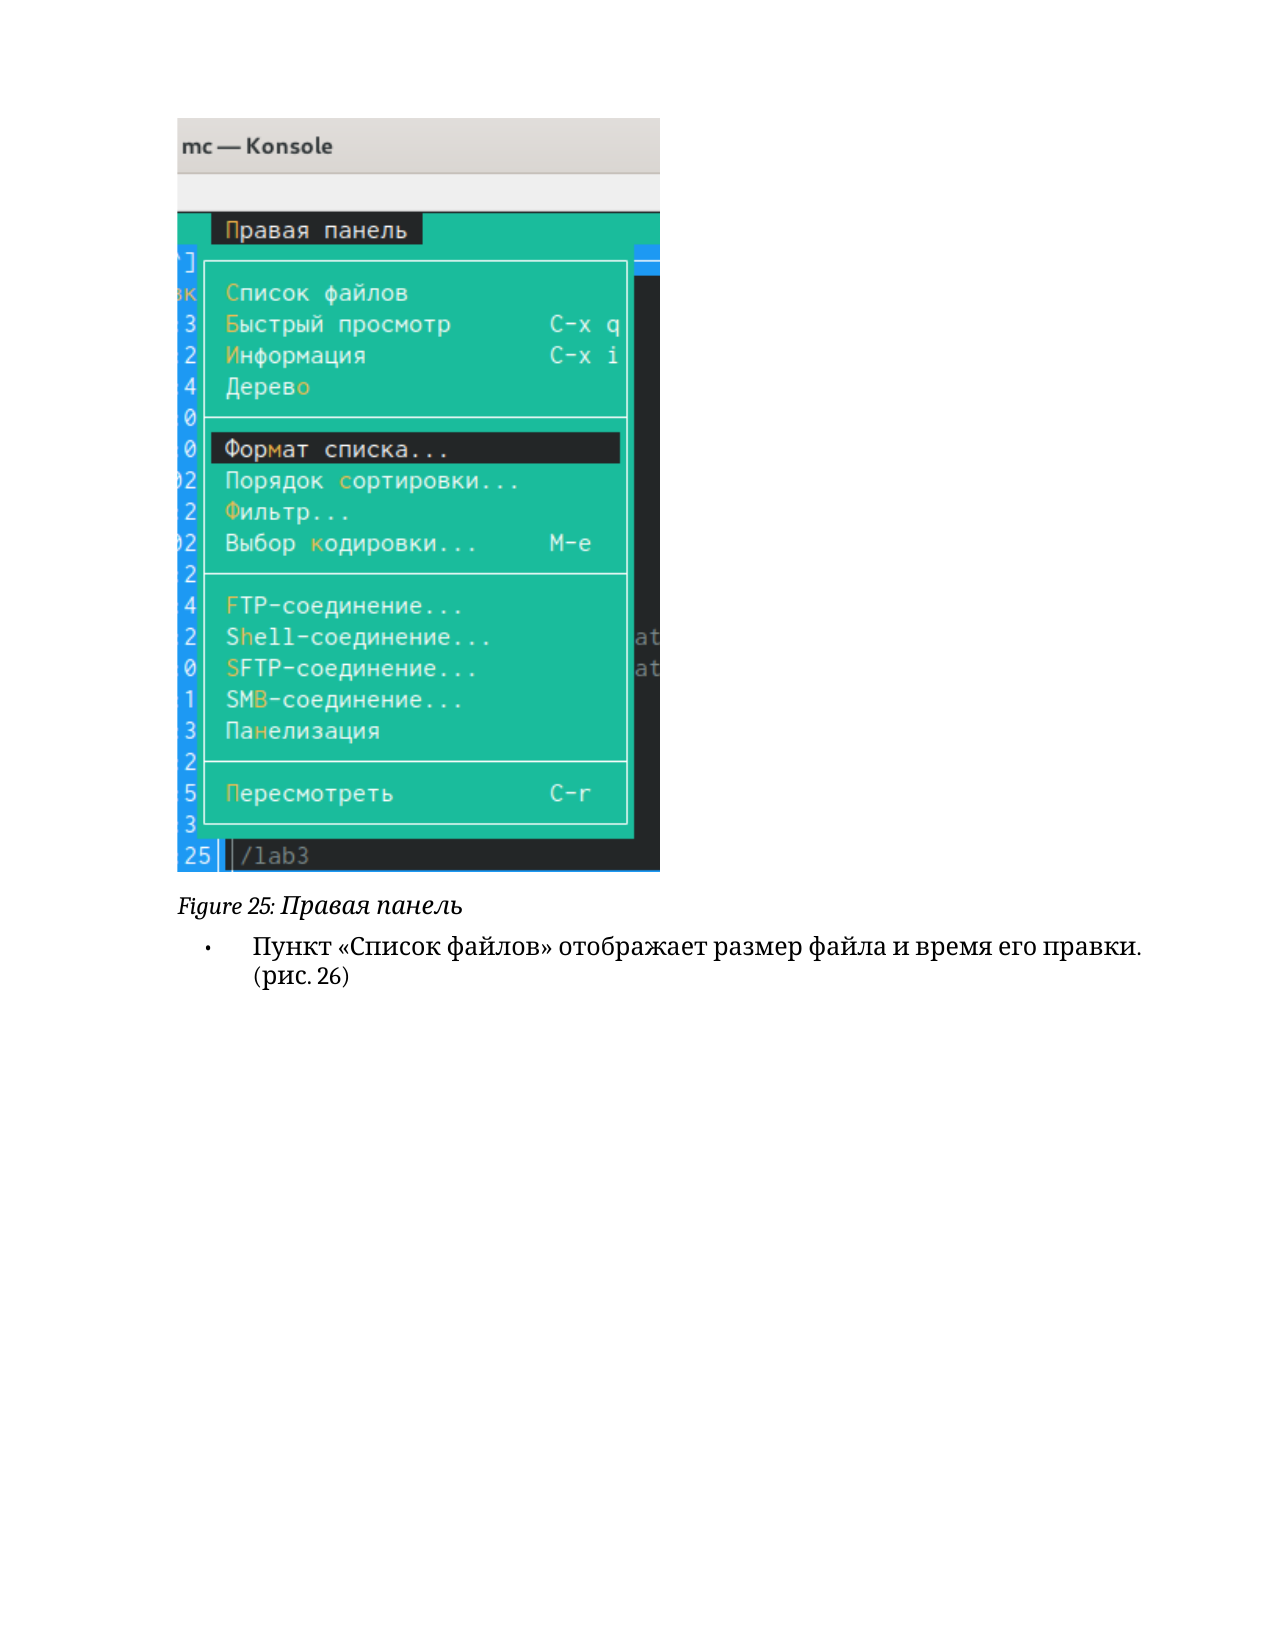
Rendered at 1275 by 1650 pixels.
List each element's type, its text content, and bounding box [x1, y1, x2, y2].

text Figure 25: Правая панель [177, 892, 1186, 921]
picture [177, 118, 660, 872]
list Пункт «Список файлов» отображает размер файла и время его правки. (рис. 26) [202, 933, 1186, 991]
